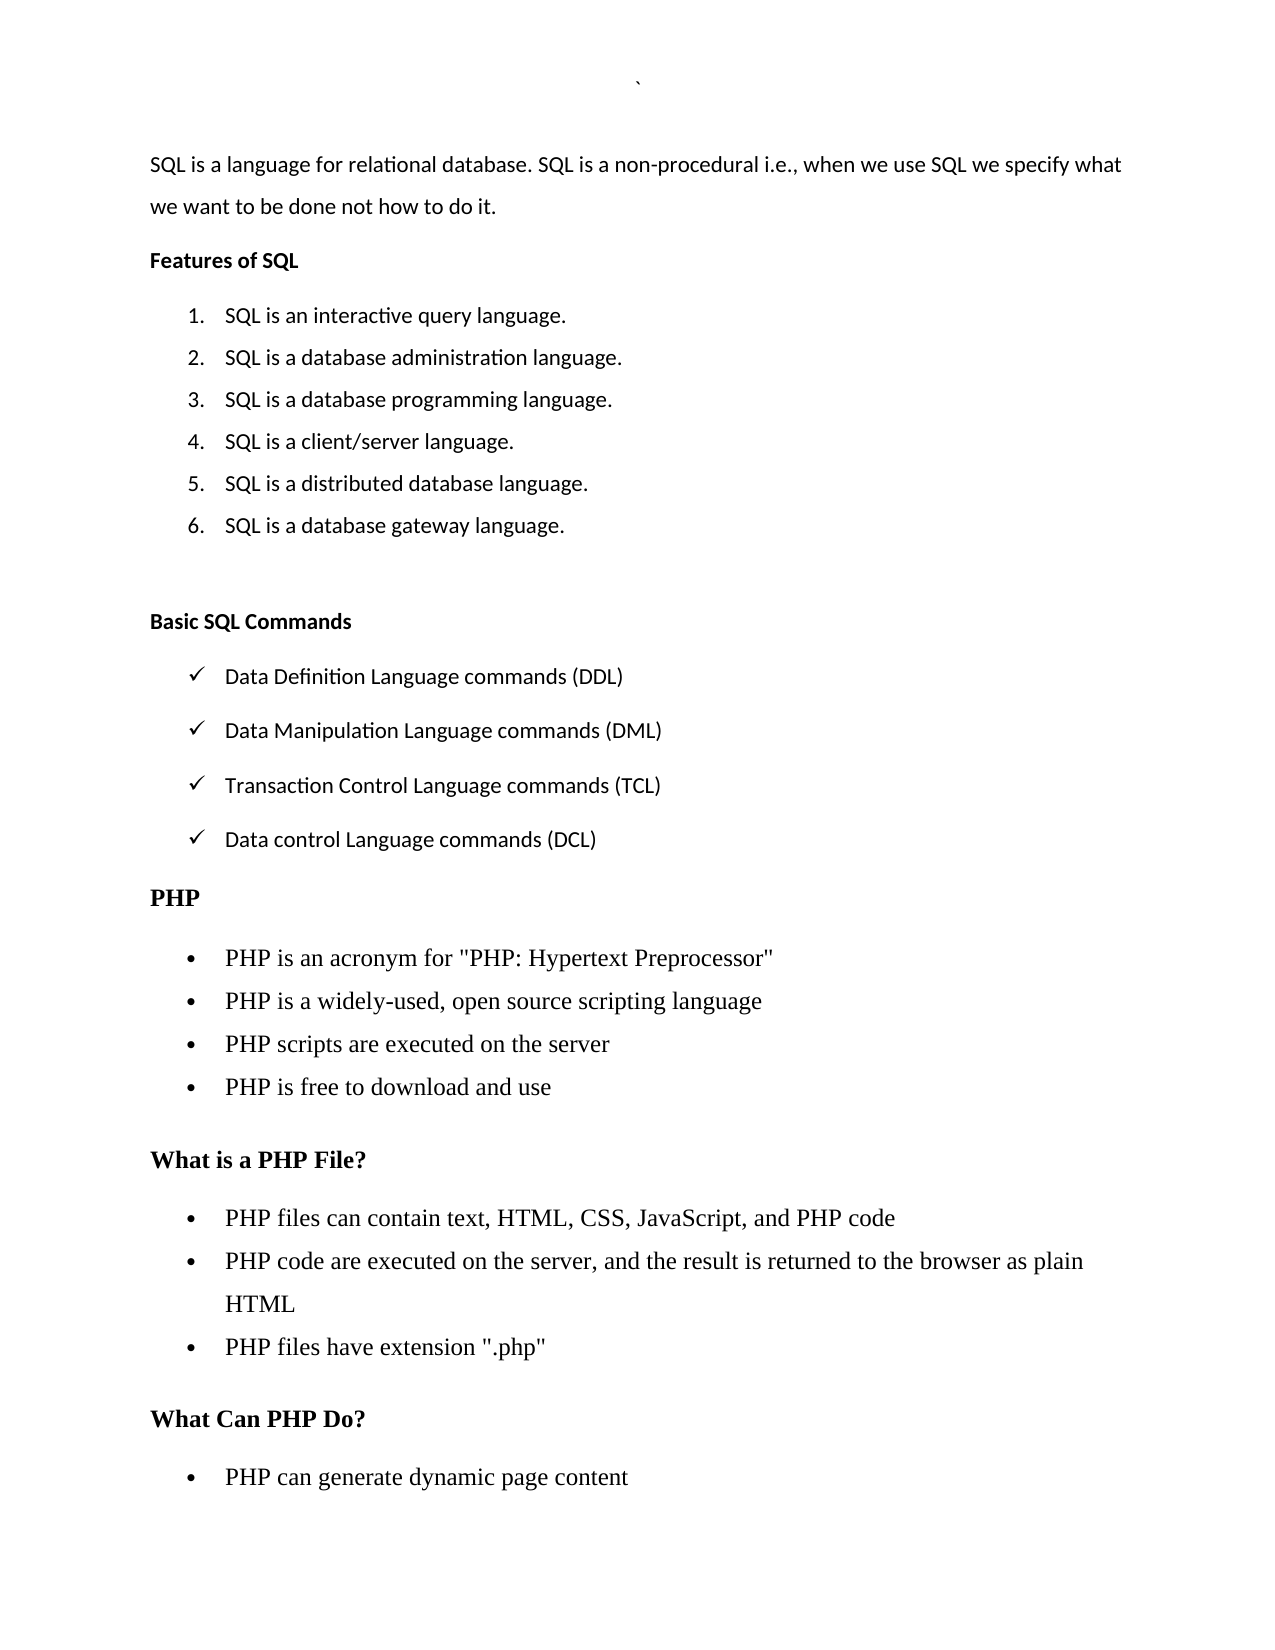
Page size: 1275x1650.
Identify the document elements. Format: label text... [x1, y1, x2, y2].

list SQL is a database administration language. [187, 343, 1125, 371]
list PHP code are executed on the server, and the result is returned to the browser as plain HTML [187, 1246, 1125, 1318]
text Features of SQL [150, 246, 1125, 274]
list PHP is a widely-used, open source scripting language [187, 986, 1125, 1015]
list SQL is a database programming language. [187, 385, 1125, 413]
subtitle What Can PHP Do? [150, 1404, 1125, 1433]
list PHP is an acronym for "PHP: Hypertext Preprocessor" [187, 943, 1125, 972]
list SQL is a distributed database language. [187, 469, 1125, 497]
text PHP [150, 883, 1125, 912]
subtitle What is a PHP File? [150, 1145, 1125, 1173]
list SQL is a client/server language. [187, 427, 1125, 455]
list PHP is free to download and use [187, 1072, 1125, 1101]
list Data control Language commands (DCL) [187, 825, 1125, 853]
text SQL is a language for relational database. SQL is a non-procedural i.e., when we use SQL we specify what we want to be done not how to do it. [150, 150, 1125, 220]
list PHP can generate dynamic page content [187, 1462, 1125, 1491]
text Basic SQL Commands [150, 607, 1125, 635]
list PHP files can contain text, HTML, CSS, JavaScript, and PHP code [187, 1203, 1125, 1231]
list Transaction Control Language commands (TCL) [187, 771, 1125, 799]
list PHP scripts are executed on the server [187, 1029, 1125, 1058]
list SQL is a database gateway language. [187, 511, 1125, 539]
list Data Definition Language commands (DDL) [187, 662, 1125, 690]
list Data Manipulation Language commands (DML) [187, 716, 1125, 744]
list SQL is an interactive query language. [187, 301, 1125, 329]
list PHP files have extension ".php" [187, 1332, 1125, 1361]
